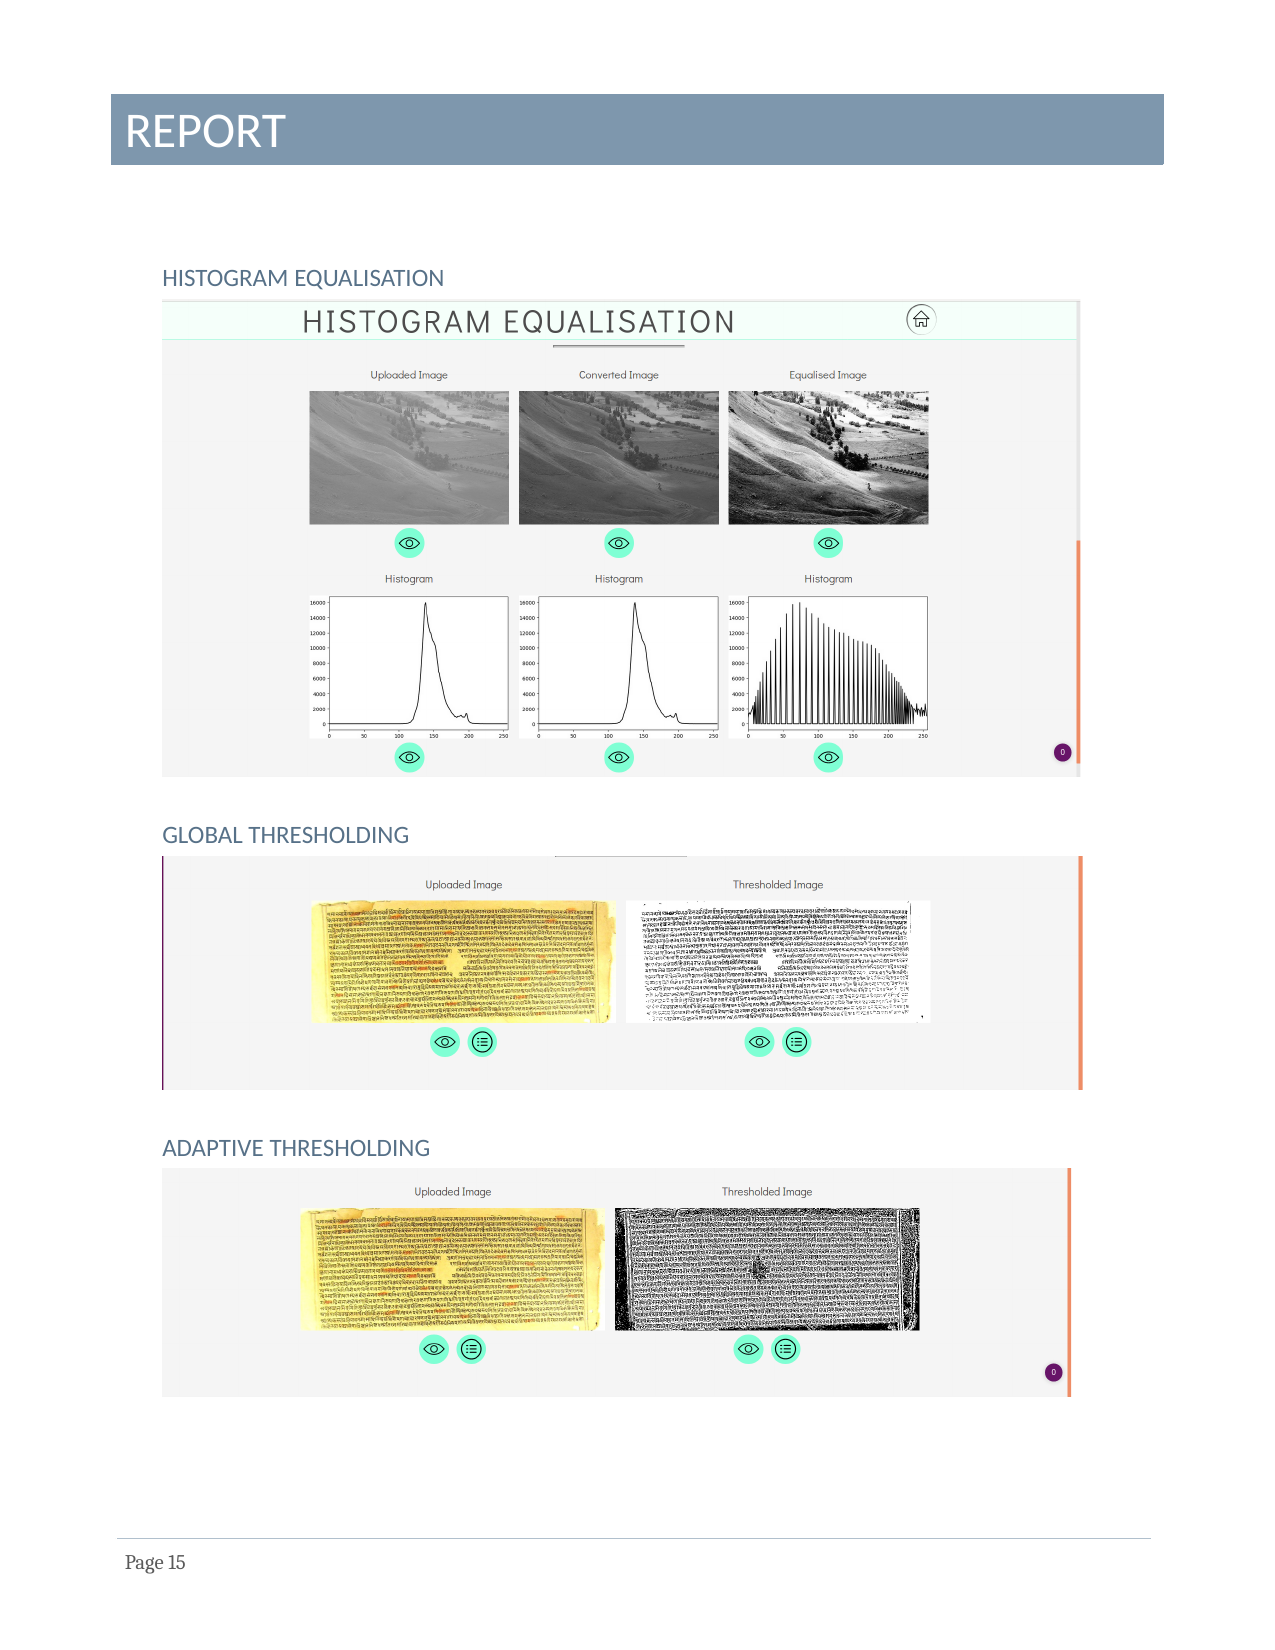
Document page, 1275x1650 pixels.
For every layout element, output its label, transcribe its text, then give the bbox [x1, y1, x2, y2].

picture [162, 856, 1083, 1090]
subtitle adaptive thresholding [162, 1132, 1113, 1162]
picture [162, 1168, 1072, 1397]
subtitle histogram Equalisation [162, 262, 1113, 293]
picture [162, 299, 1081, 777]
subtitle global thresholding [162, 819, 1113, 850]
